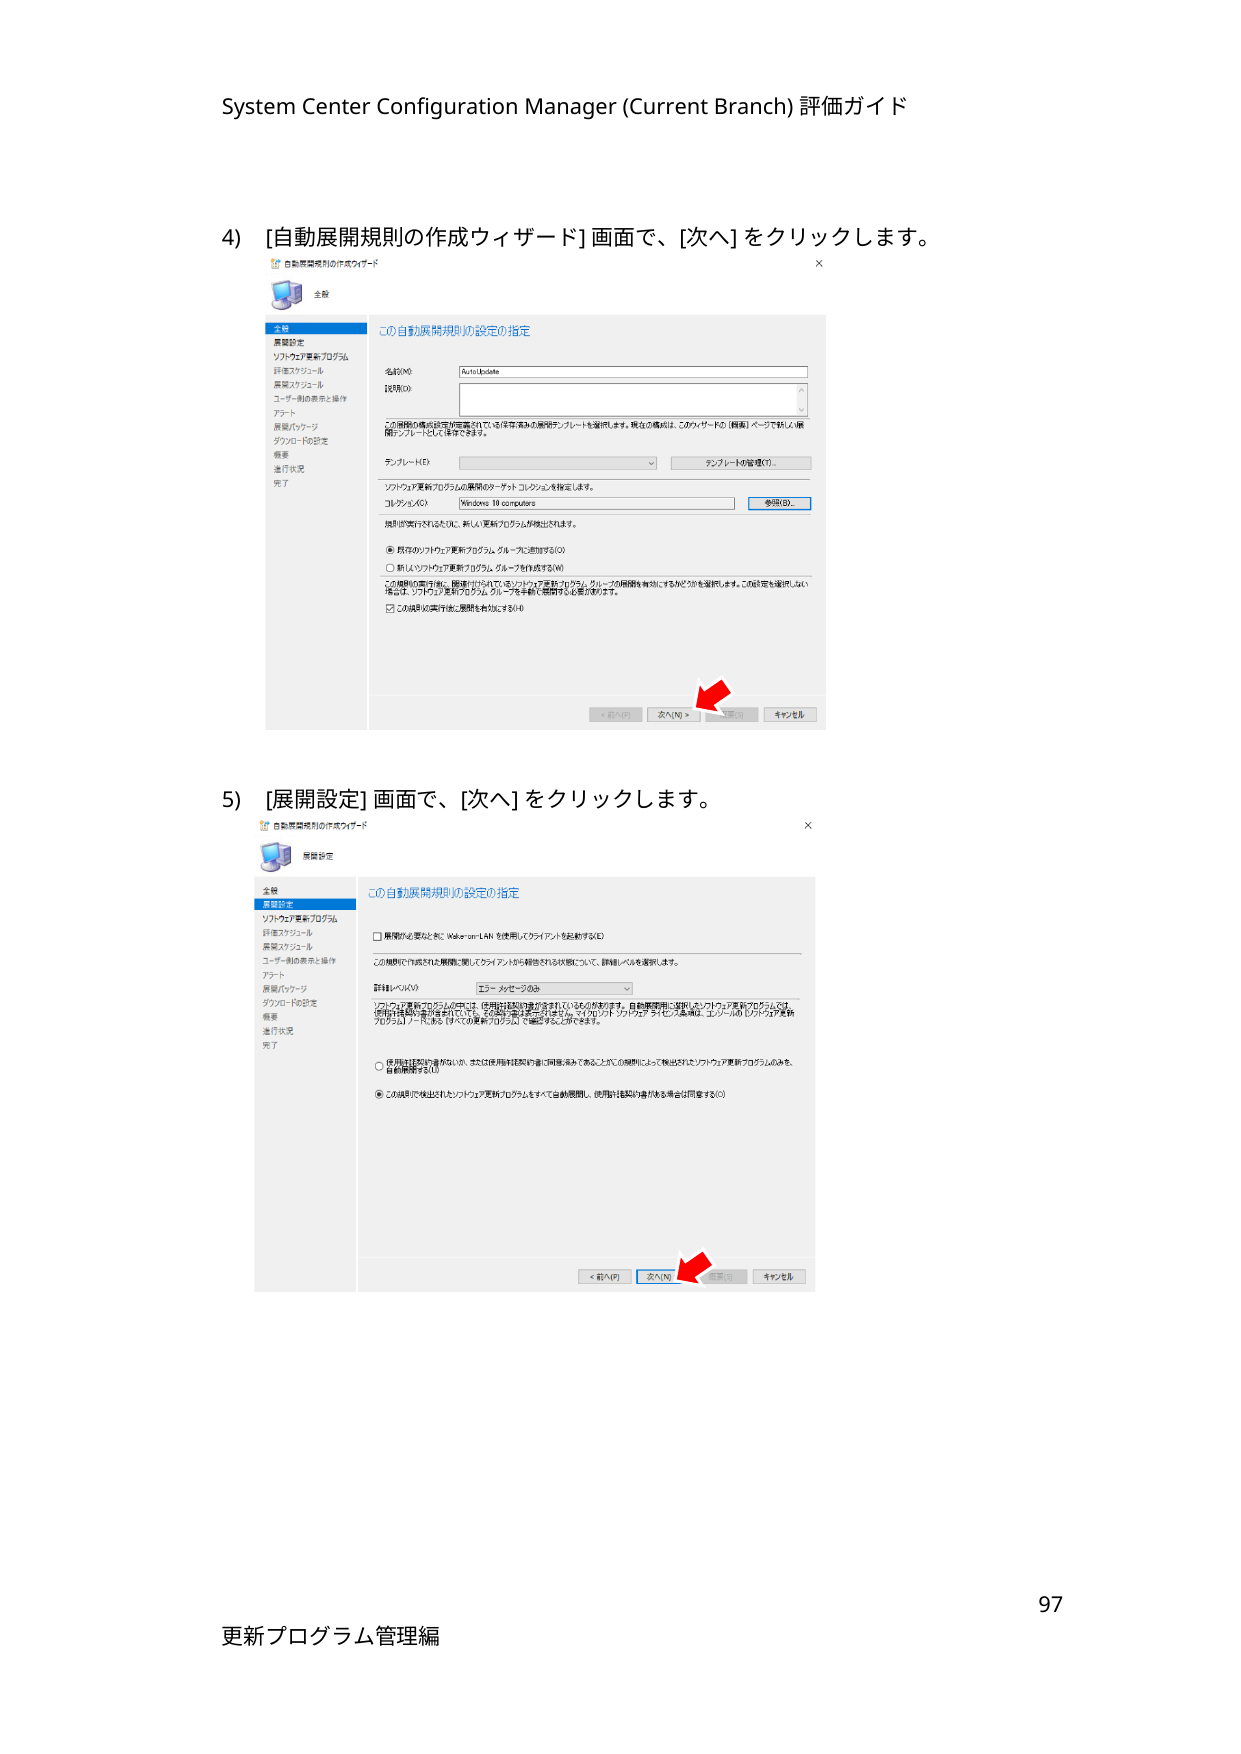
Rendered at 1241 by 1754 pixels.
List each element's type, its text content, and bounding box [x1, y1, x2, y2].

list [展開設定] 画面で、[次へ] をクリックします。 [222, 779, 1063, 817]
picture [254, 816, 816, 1292]
list [自動展開規則の作成ウィザード] 画面で、[次へ] をクリックします。 [222, 217, 1063, 254]
picture [265, 254, 827, 730]
